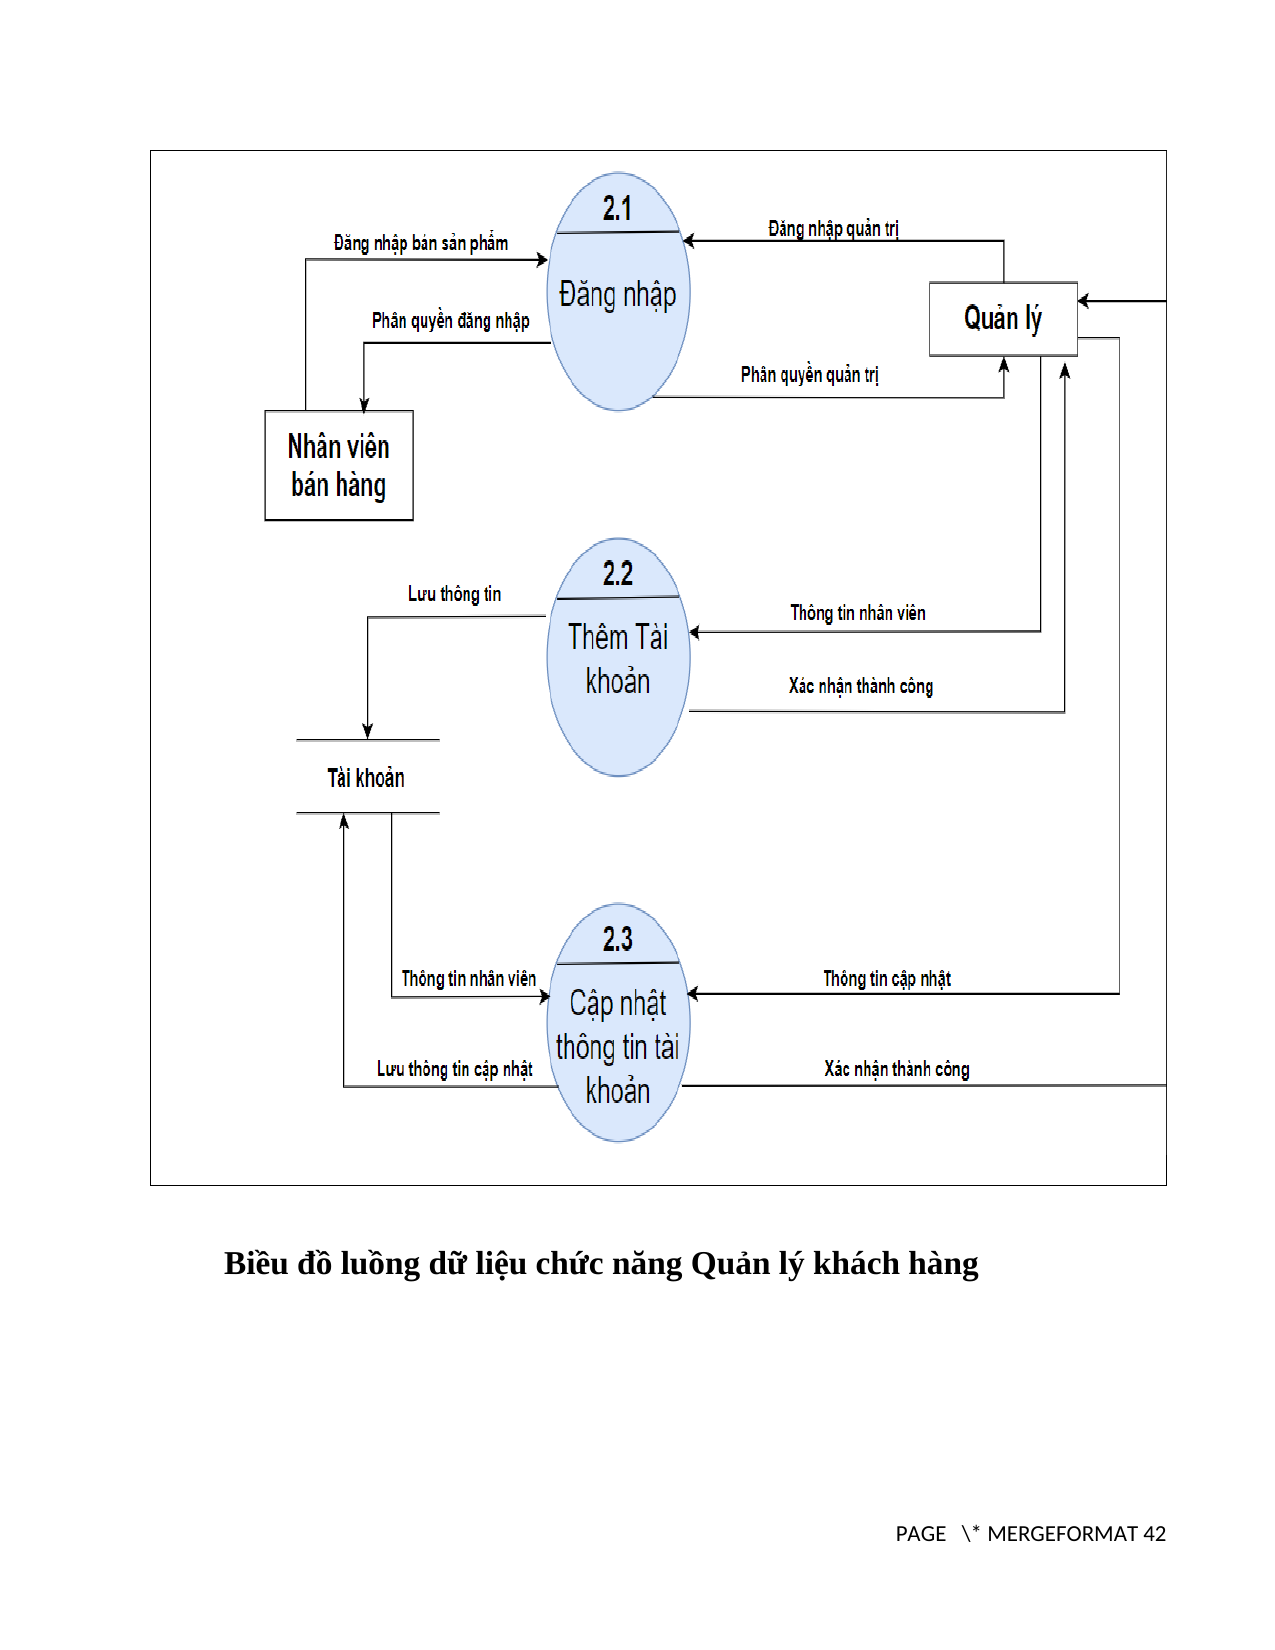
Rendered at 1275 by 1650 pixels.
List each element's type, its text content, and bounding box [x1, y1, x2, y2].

picture [236, 151, 1167, 1155]
table_header [151, 151, 1166, 1184]
list Biều đồ luồng dữ liệu chức năng Quản lý khách hàng [224, 1243, 1167, 1281]
